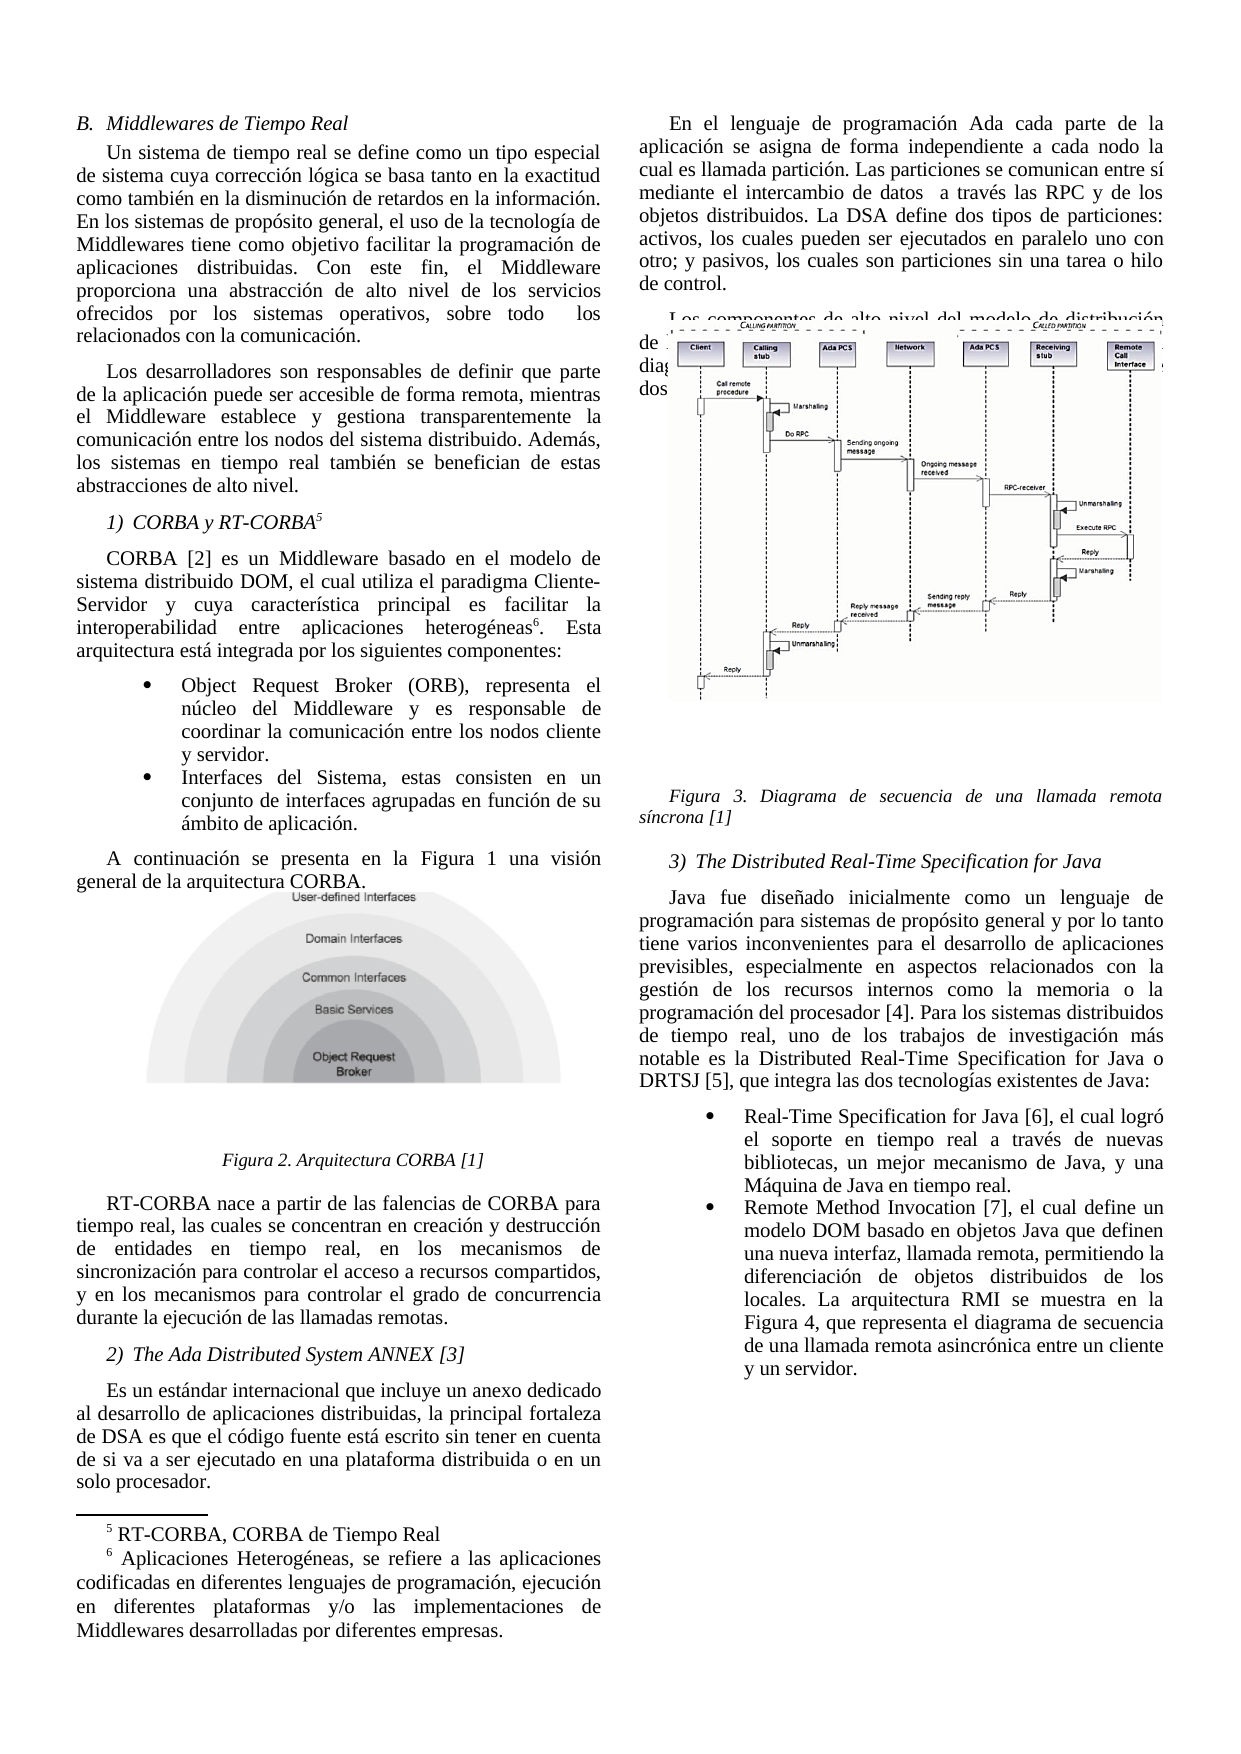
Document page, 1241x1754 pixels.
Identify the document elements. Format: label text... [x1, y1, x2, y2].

text Figura . Arquitectura CORBA [76, 1149, 601, 1171]
list Real-Time Specification for Java, el cual logró el soporte en tiempo real a través de nuevas bibliotecas, un mejor mecanismo de Java, y una Máquina de Java en tiempo real. [706, 1105, 1164, 1197]
subtitle The Ada Distributed System ANNEX [76, 1342, 601, 1367]
text CORBA es un Middleware basado en el modelo de sistema distribuido DOM, el cual utiliza el paradigma Cliente-Servidor y cuya característica principal es facilitar la interoperabilidad entre aplicaciones heterogéneas. Esta arquitectura está integrada por los siguientes componentes: [76, 547, 601, 662]
list Remote Method Invocation, el cual define un modelo DOM basado en objetos Java que definen una nueva interfaz, llamada remota, permitiendo la diferenciación de objetos distribuidos de los locales. La arquitectura RMI se muestra en la Figura 4, que representa el diagrama de secuencia de una llamada remota asincrónica entre un cliente y un servidor. [706, 1197, 1164, 1380]
picture [668, 320, 1162, 701]
text A continuación se presenta en la Figura 1 una visión general de la arquitectura CORBA. [76, 847, 601, 893]
text Los desarrolladores son responsables de definir que parte de la aplicación puede ser accesible de forma remota, mientras el Middleware establece y gestiona transparentemente la comunicación entre los nodos del sistema distribuido. Además, los sistemas en tiempo real también se benefician de estas abstracciones de alto nivel. [76, 360, 601, 497]
text Java fue diseñado inicialmente como un lenguaje de programación para sistemas de propósito general y por lo tanto tiene varios inconvenientes para el desarrollo de aplicaciones previsibles, especialmente en aspectos relacionados con la gestión de los recursos internos como la memoria o la programación del procesador. Para los sistemas distribuidos de tiempo real, uno de los trabajos de investigación más notable es la Distributed Real-Time Specification for Java o DRTSJ, que integra las dos tecnologías existentes de Java: [639, 886, 1164, 1092]
subtitle CORBA y RT-CORBA [76, 510, 601, 535]
subtitle The Distributed Real-Time Specification for Java [639, 849, 1164, 874]
text En el lenguaje de programación Ada cada parte de la aplicación se asigna de forma independiente a cada nodo la cual es llamada partición. Las particiones se comunican entre sí mediante el intercambio de datos a través las RPC y de los objetos distribuidos. La DSA define dos tipos de particiones: activos, los cuales pueden ser ejecutados en paralelo uno con otro; y pasivos, los cuales son particiones sin una tarea o hilo de control. [639, 112, 1164, 295]
list Object Request Broker (ORB), representa el núcleo del Middleware y es responsable de coordinar la comunicación entre los nodos cliente y servidor. [144, 674, 601, 766]
list Interfaces del Sistema, estas consisten en un conjunto de interfaces agrupadas en función de su ámbito de aplicación. [144, 766, 601, 834]
text Figura . Diagrama de secuencia de una llamada remota síncrona [639, 785, 1164, 828]
subtitle Middlewares de Tiempo Real [76, 112, 601, 135]
text Un sistema de tiempo real se define como un tipo especial de sistema cuya corrección lógica se basa tanto en la exactitud como también en la disminución de retardos en la información. En los sistemas de propósito general, el uso de la tecnología de Middlewares tiene como objetivo facilitar la programación de aplicaciones distribuidas. Con este fin, el Middleware proporciona una abstracción de alto nivel de los servicios ofrecidos por los sistemas operativos, sobre todo los relacionados con la comunicación. [76, 141, 601, 347]
text Los componentes de alto nivel del modelo de distribución de la DSA están ilustrada en la Figura 3 la cual representa el diagrama de secuencia de una llamada remota sincrónica entre dos particiones. [639, 308, 1164, 399]
text Es un estándar internacional que incluye un anexo dedicado al desarrollo de aplicaciones distribuidas, la principal fortaleza de DSA es que el código fuente está escrito sin tener en cuenta de si va a ser ejecutado en una plataforma distribuida o en un solo procesador. [76, 1379, 601, 1493]
text RT-CORBA nace a partir de las falencias de CORBA para tiempo real, las cuales se concentran en creación y destrucción de entidades en tiempo real, en los mecanismos de sincronización para controlar el acceso a recursos compartidos, y en los mecanismos para controlar el grado de concurrencia durante la ejecución de las llamadas remotas. [76, 1192, 601, 1329]
